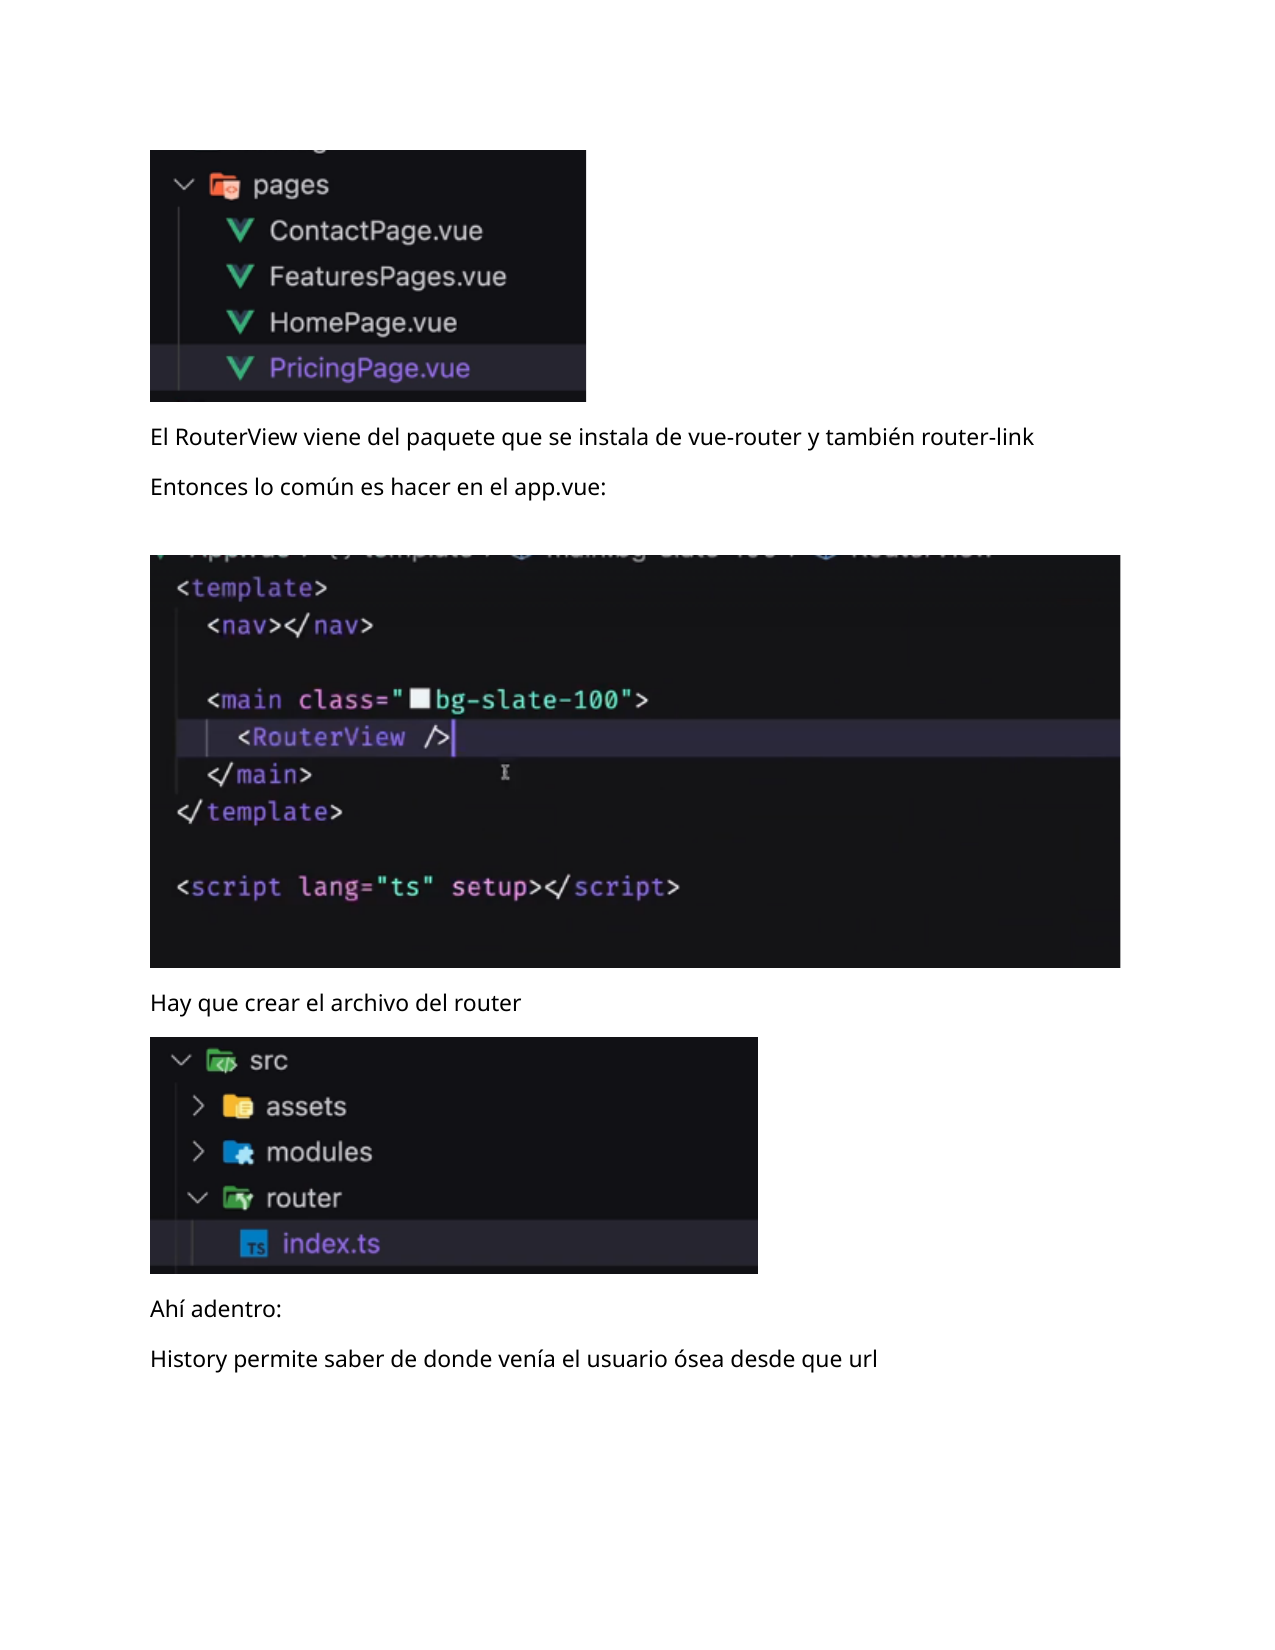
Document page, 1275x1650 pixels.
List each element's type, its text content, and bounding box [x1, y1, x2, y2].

picture [150, 555, 1121, 968]
picture [150, 1037, 758, 1274]
text Hay que crear el archivo del router [150, 987, 1125, 1018]
text History permite saber de donde venía el usuario ósea desde que url [150, 1343, 1125, 1374]
text Entonces lo común es hacer en el app.vue: [150, 471, 1125, 502]
picture [150, 150, 587, 402]
text Ahí adentro: [150, 1293, 1125, 1324]
text El RouterView viene del paquete que se instala de vue-router y también router-link [150, 421, 1125, 452]
